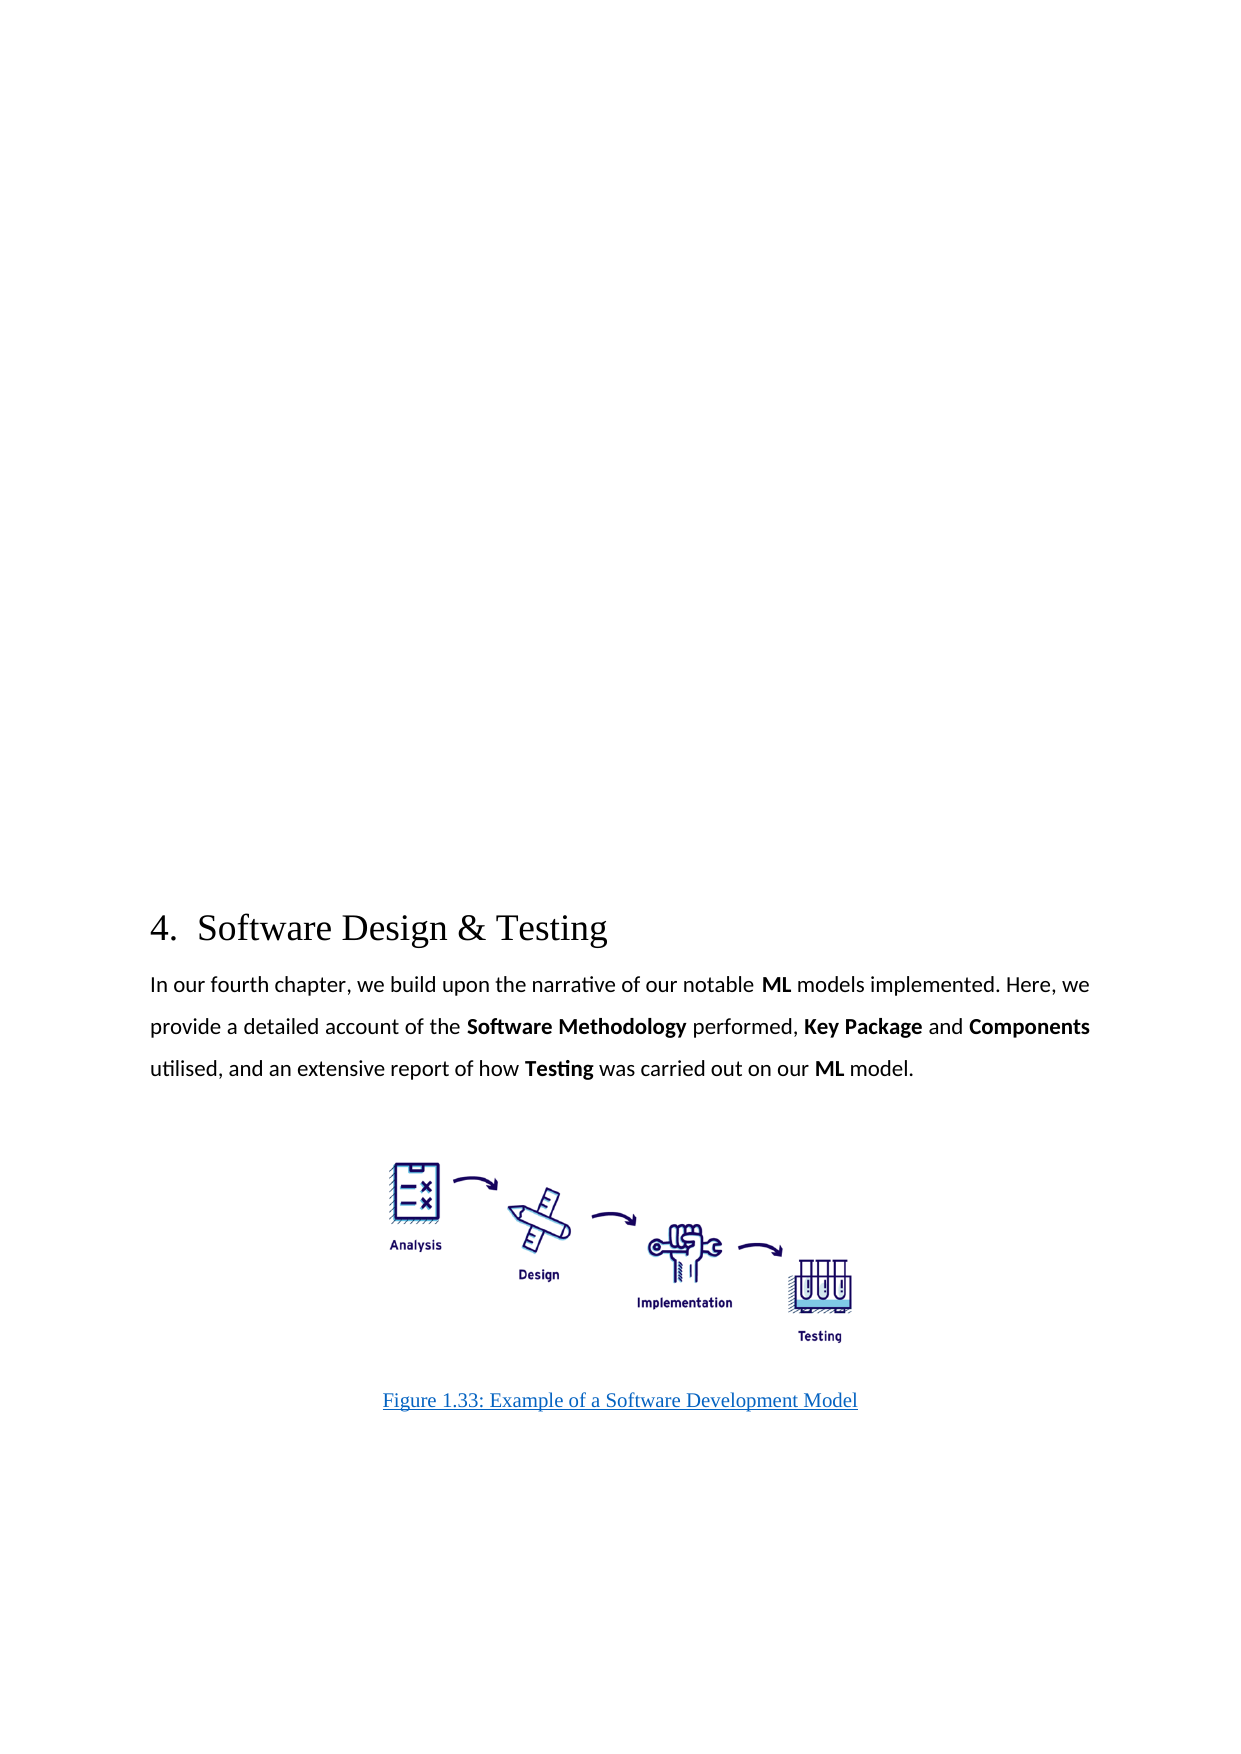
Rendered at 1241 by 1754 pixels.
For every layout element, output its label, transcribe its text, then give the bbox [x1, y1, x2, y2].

picture [369, 1138, 872, 1374]
text In our fourth chapter, we build upon the narrative of our notable ML models implemented. Here, we provide a detailed account of the Software Methodology performed, Key Package and Components utilised, and an extensive report of how Testing was carried out on our ML model. [150, 970, 1090, 1082]
text Figure 1.33: Example of a Software Development Model [150, 1388, 1090, 1412]
text 4. Software Design & Testing [150, 906, 1090, 949]
